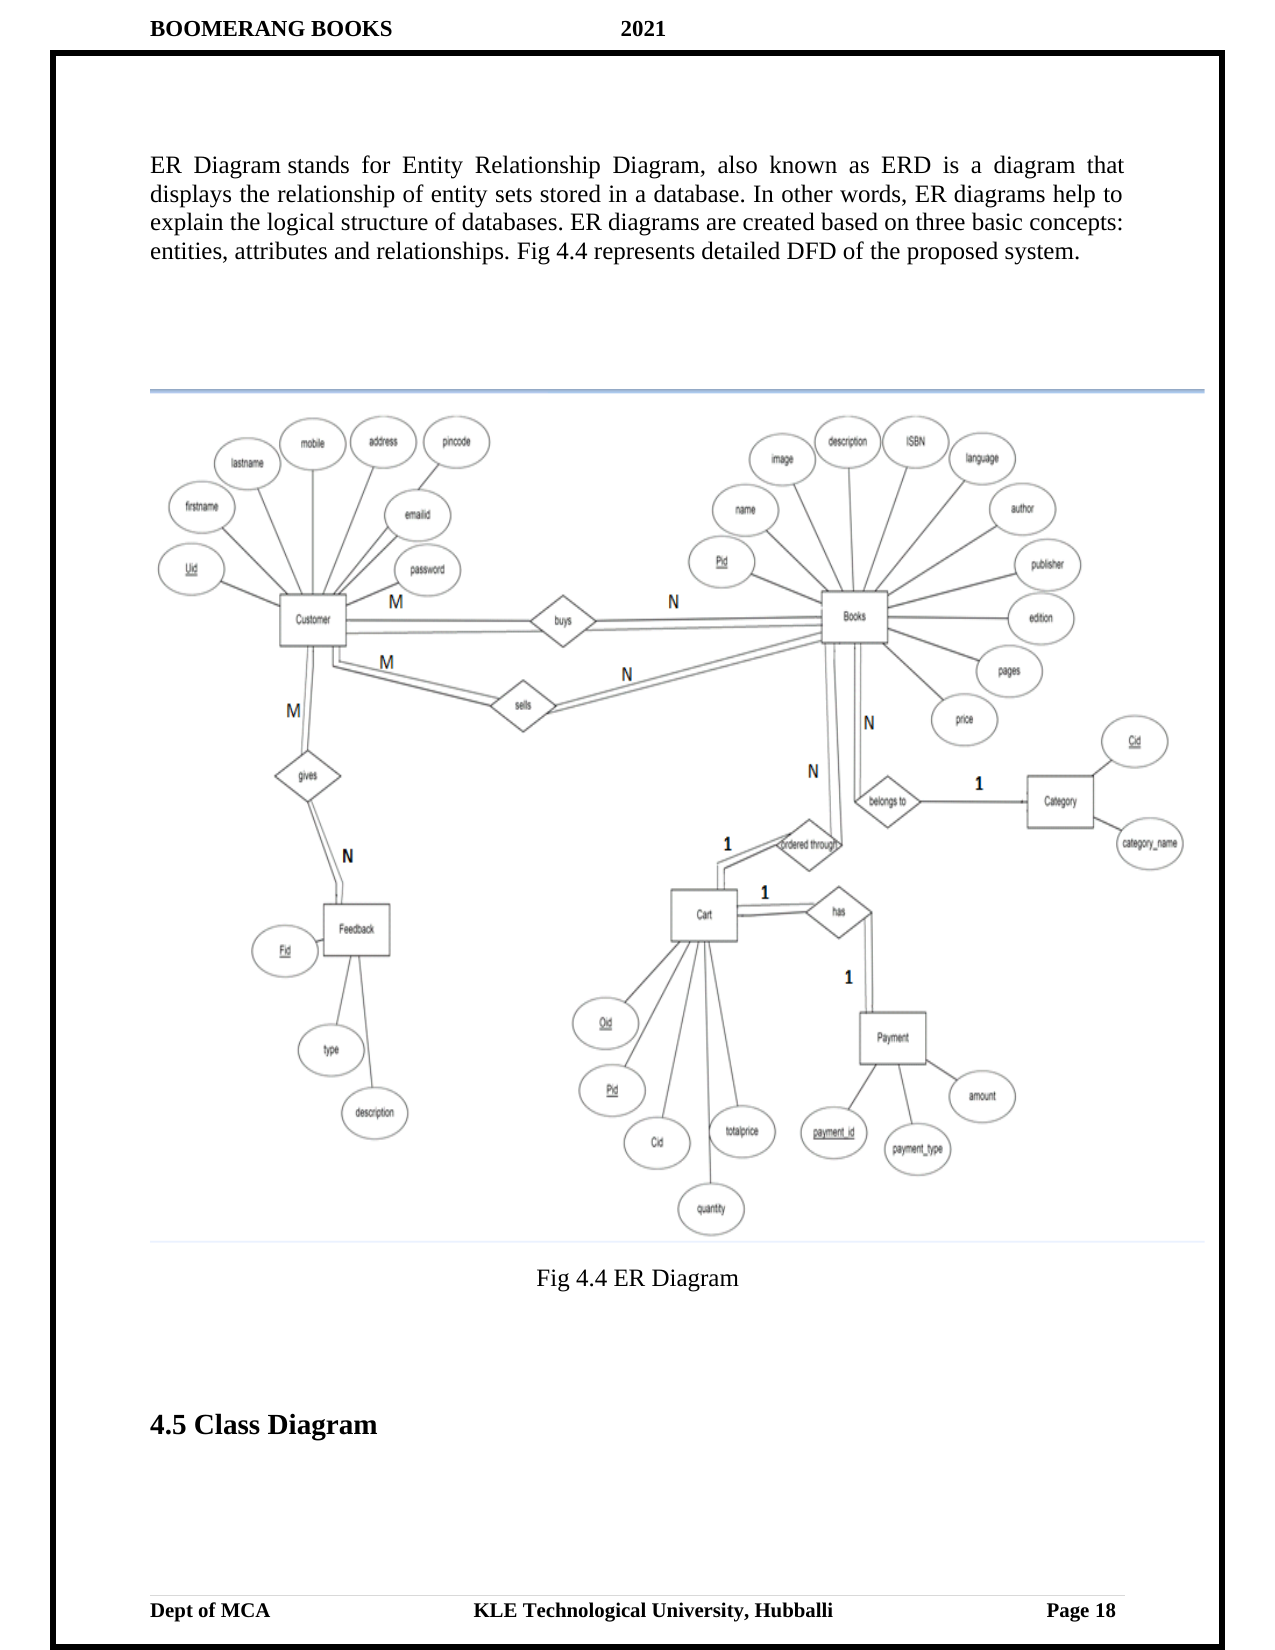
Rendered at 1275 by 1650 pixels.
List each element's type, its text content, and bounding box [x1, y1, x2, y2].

text Fig 4.4 ER Diagram [150, 1264, 1125, 1292]
picture [150, 389, 1207, 1264]
text 4.5 Class Diagram [150, 1407, 1125, 1441]
